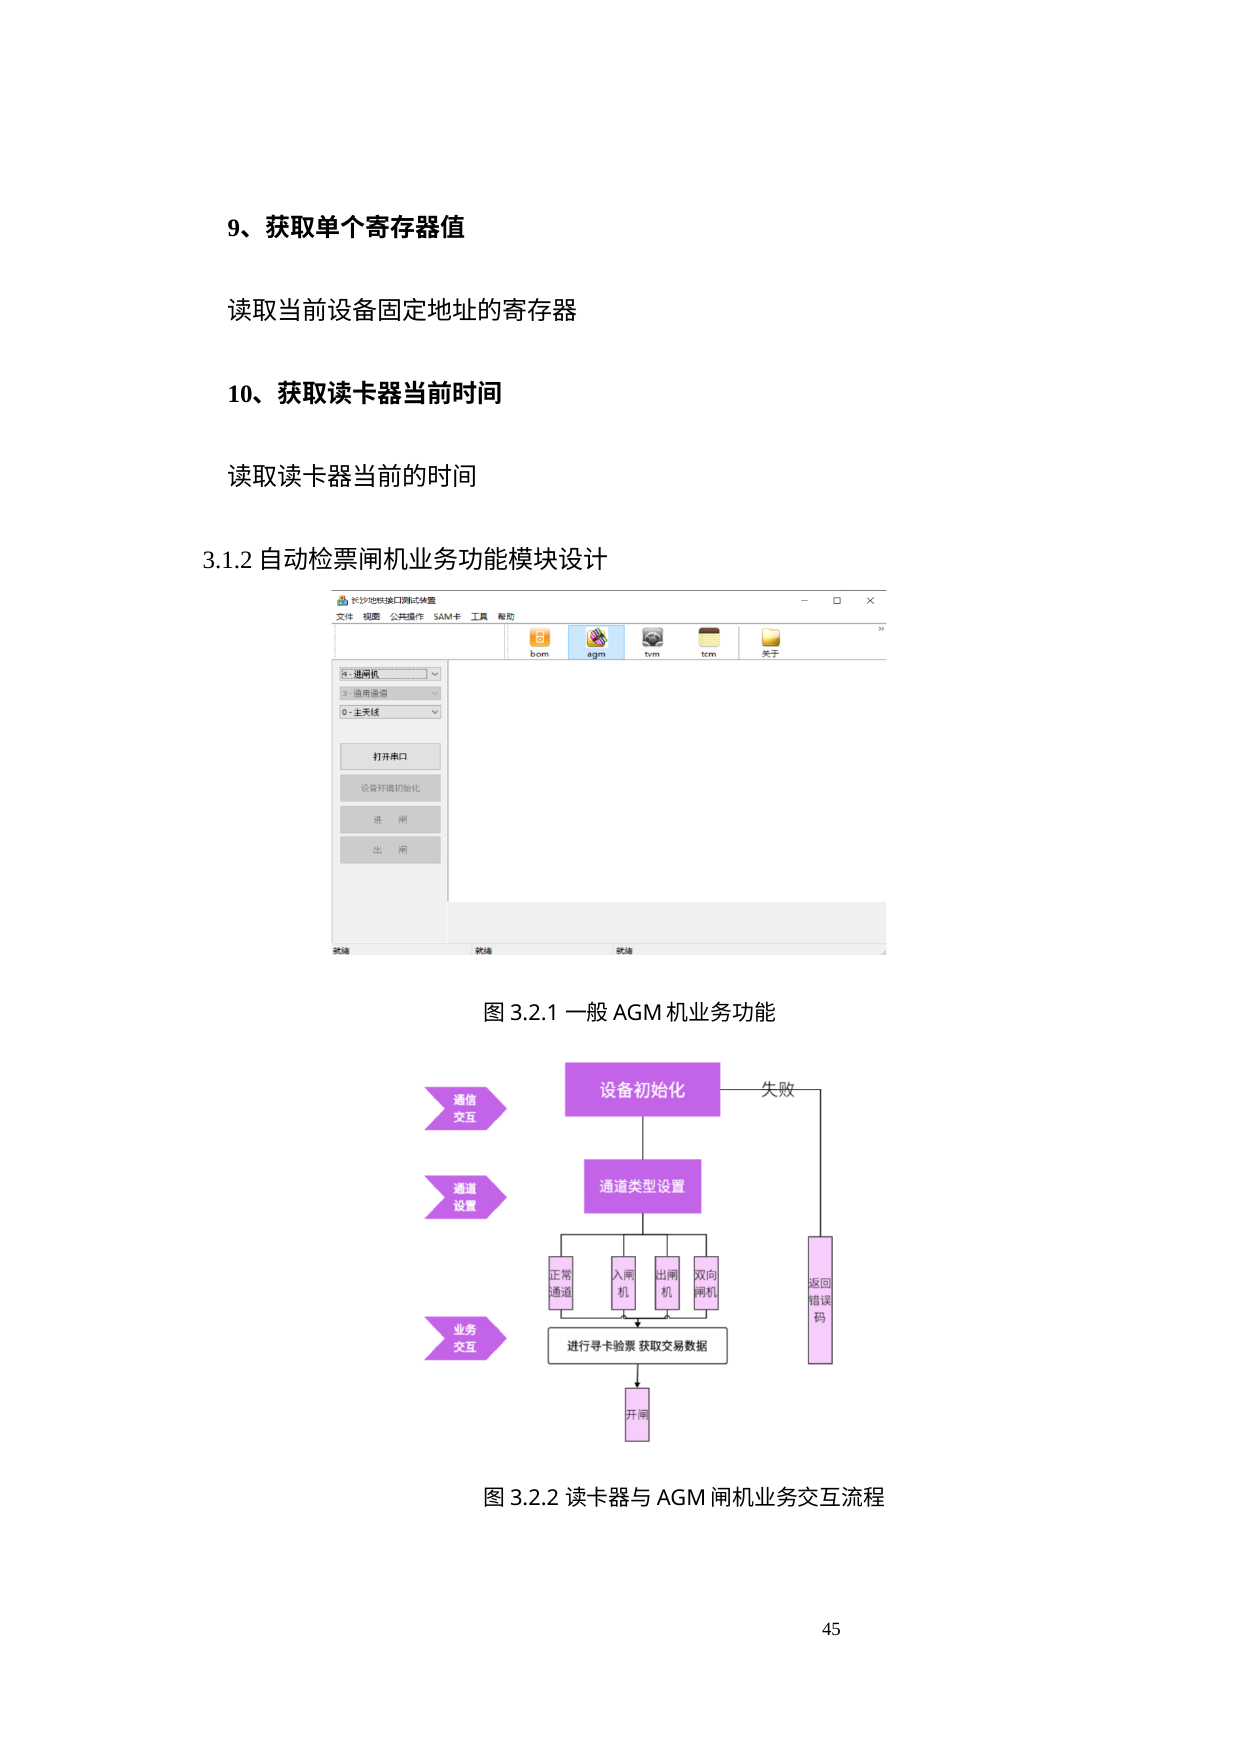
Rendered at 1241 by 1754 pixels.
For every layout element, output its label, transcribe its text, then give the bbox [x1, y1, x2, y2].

text 9、获取单个寄存器值 [177, 193, 1122, 258]
text 10、获取读卡器当前时间 [177, 359, 1122, 424]
picture [396, 1043, 857, 1456]
text 读取当前设备固定地址的寄存器 [177, 276, 1122, 341]
text 读取读卡器当前的时间 [177, 442, 1122, 507]
picture [331, 590, 887, 955]
text 3.1.2 自动检票闸机业务功能模块设计 [177, 526, 1122, 591]
text 图3.2.2 读卡器与AGM闸机业务交互流程 [177, 1480, 1122, 1513]
text 图3.2.1 一般AGM机业务功能 [177, 995, 1122, 1027]
